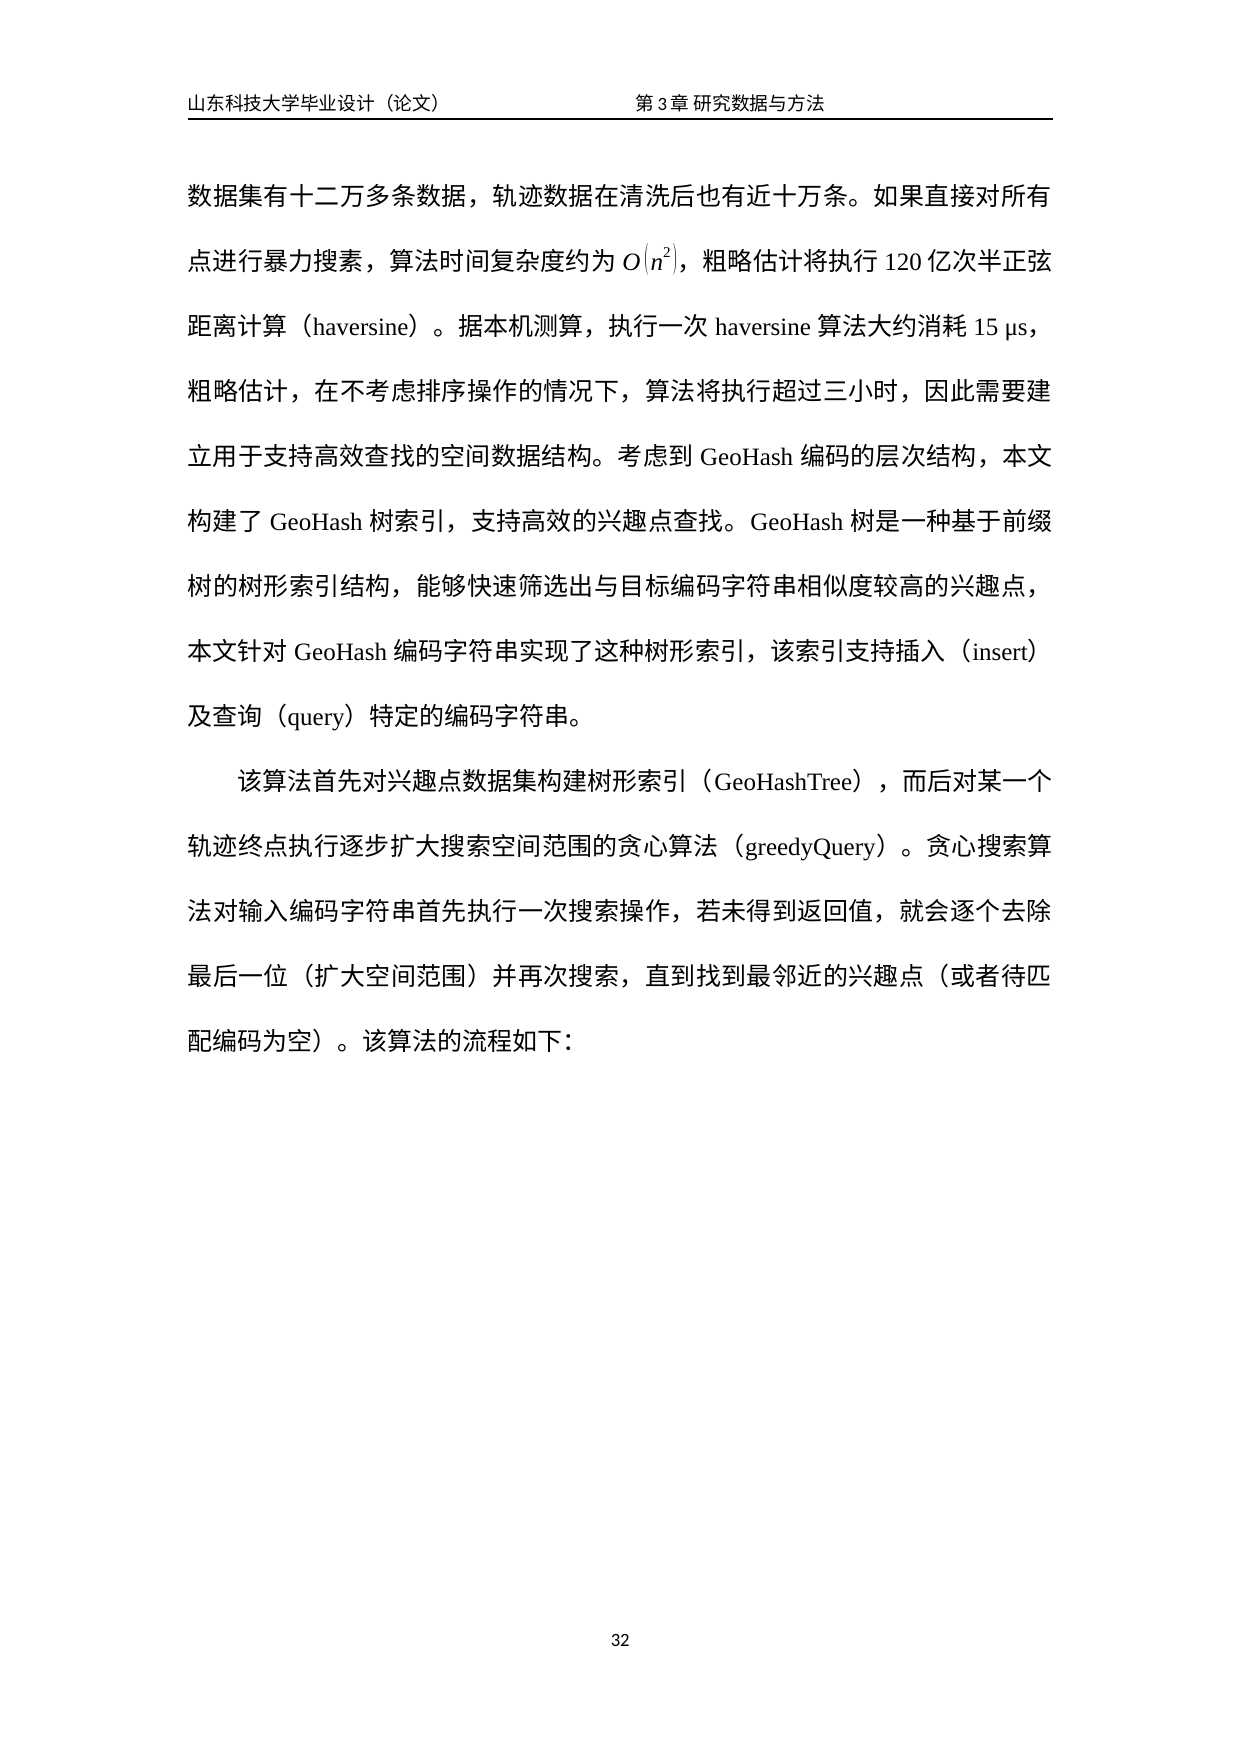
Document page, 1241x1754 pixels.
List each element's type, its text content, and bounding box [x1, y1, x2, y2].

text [187, 162, 1053, 747]
text 该算法首先对兴趣点数据集构建树形索引（GeoHashTree），而后对某一个轨迹终点执行逐步扩大搜索空间范围的贪心算法（greedyQuery）。贪心搜索算法对输入编码字符串首先执行一次搜索操作，若未得到返回值，就会逐个去除最后一位（扩大空间范围）并再次搜索，直到找到最邻近的兴趣点（或者待匹配编码为空）。该算法的流程如下： [187, 747, 1053, 1072]
